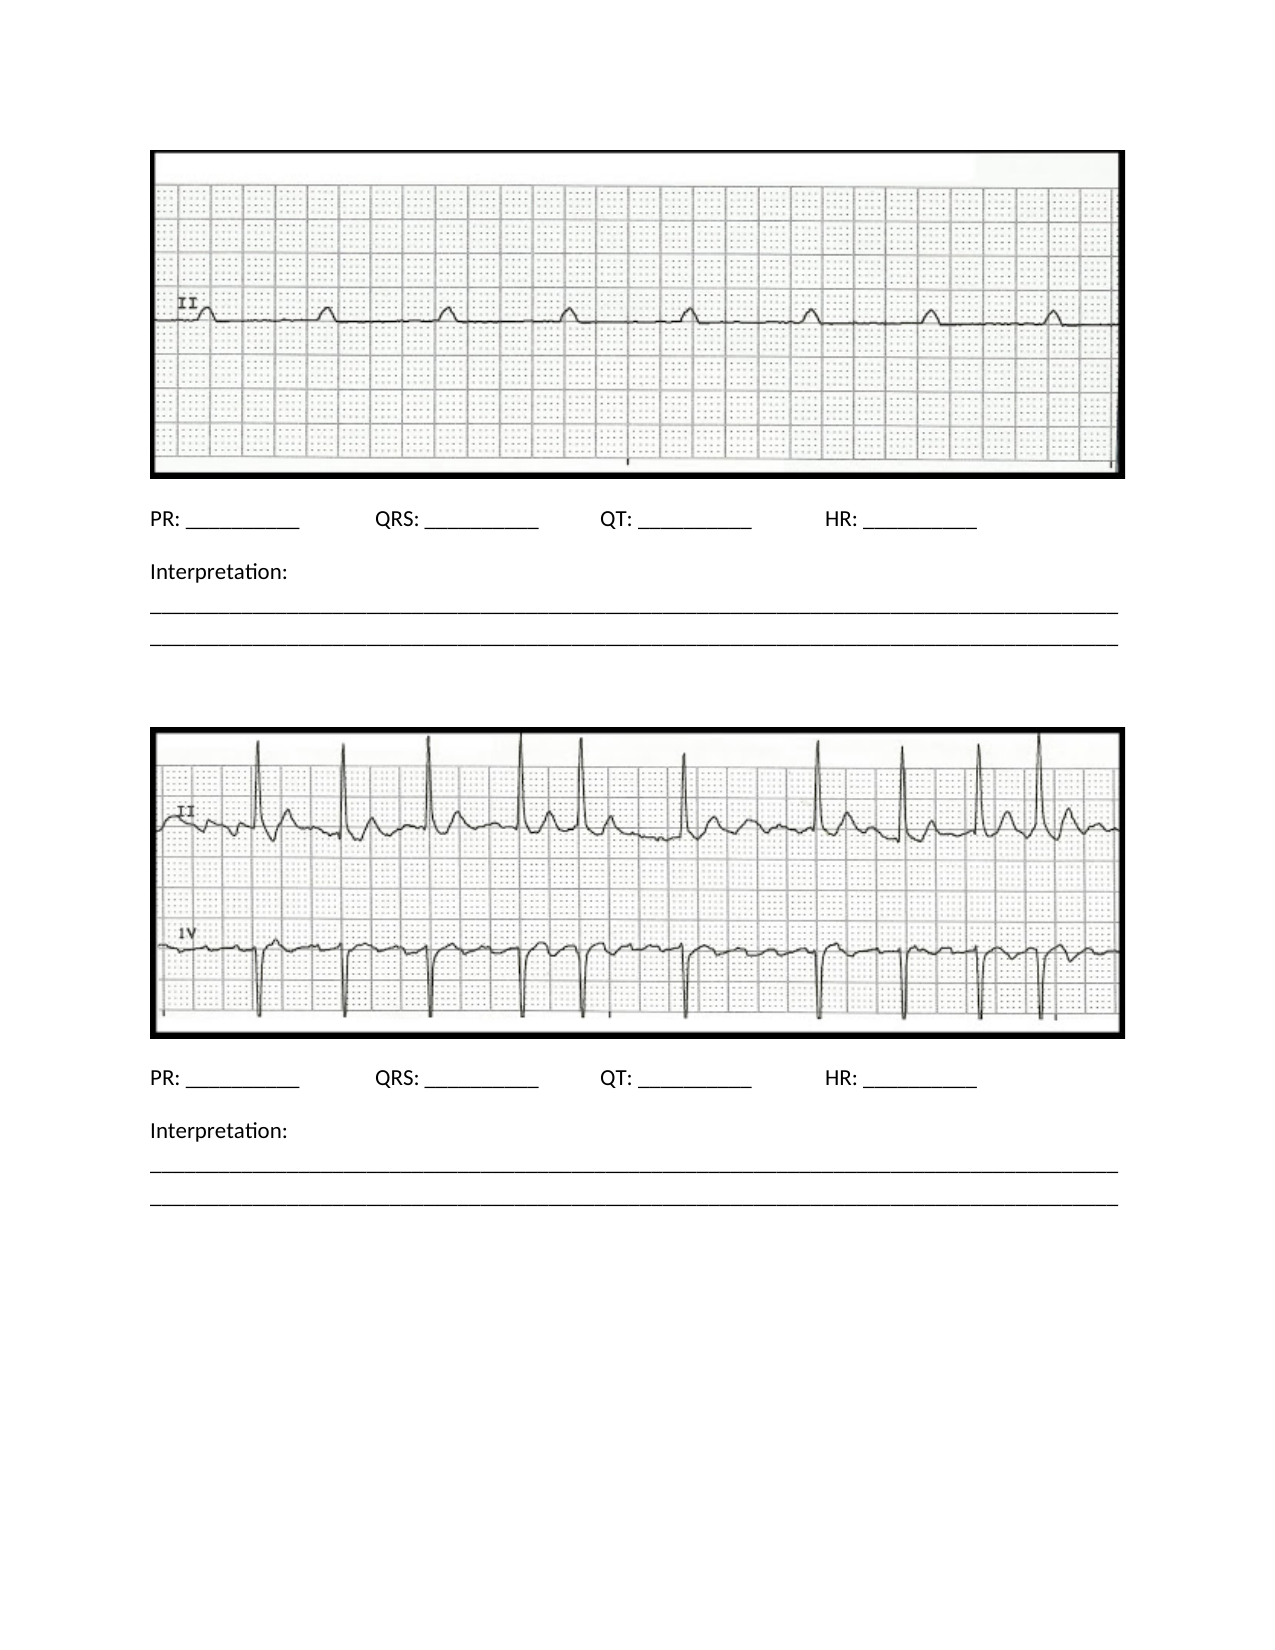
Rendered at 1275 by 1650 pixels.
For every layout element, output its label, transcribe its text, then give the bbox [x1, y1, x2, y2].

picture [150, 150, 1125, 479]
text PR: __________ QRS: __________ QT: __________ HR: __________ [150, 504, 1125, 532]
text PR: __________ QRS: __________ QT: __________ HR: __________ [150, 1063, 1125, 1091]
picture [150, 727, 1125, 1039]
text Interpretation: __________________________________________________________________________________________________________________________________________________________________________ [150, 1116, 1125, 1209]
text Interpretation: __________________________________________________________________________________________________________________________________________________________________________ [150, 557, 1125, 649]
